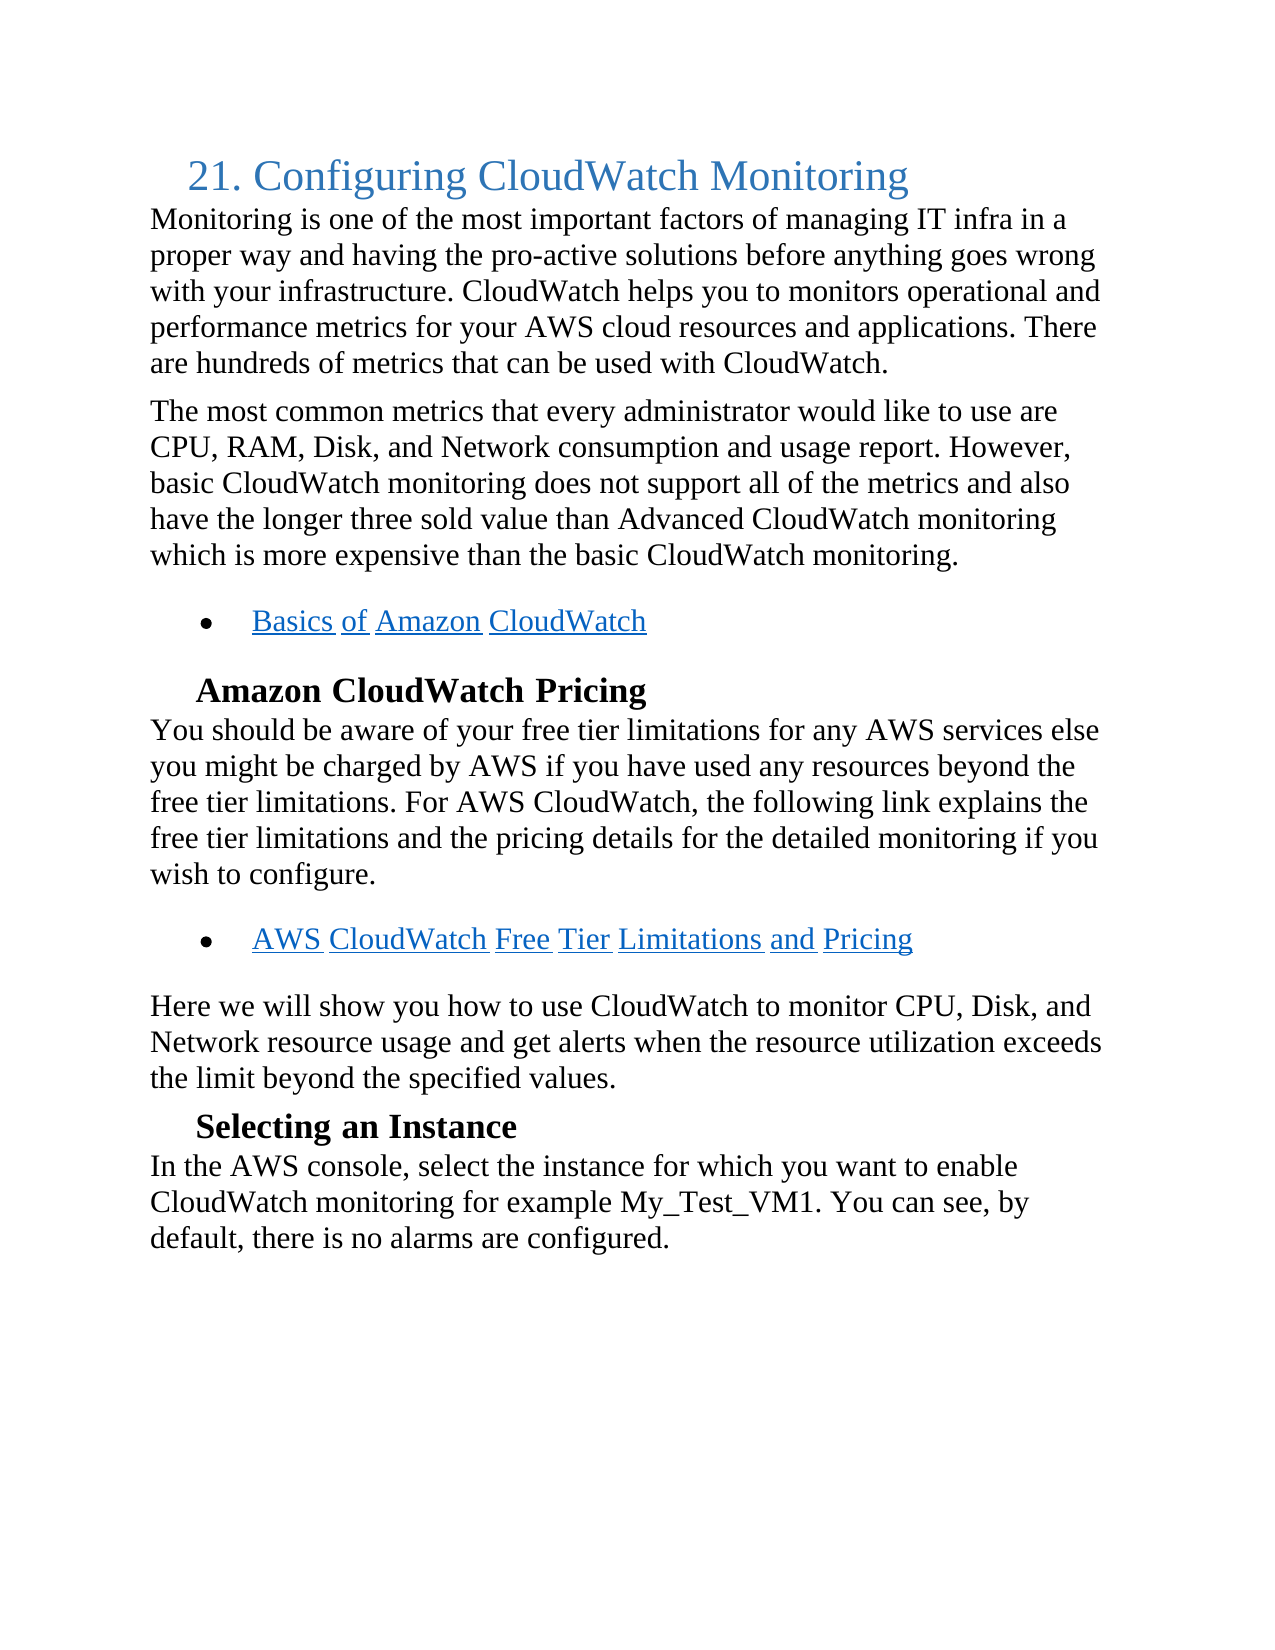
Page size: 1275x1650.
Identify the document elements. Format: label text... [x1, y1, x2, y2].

text Amazon CloudWatch Pricing [195, 670, 1114, 711]
text 21. Configuring CloudWatch Monitoring [187, 150, 1114, 200]
text Selecting an Instance [195, 1106, 1114, 1147]
text In the AWS console, select the instance for which you want to enable CloudWatch monitoring for example My_Test_VM1. You can see, by default, there is no alarms are configured. [150, 1147, 1035, 1255]
text Basics of Amazon CloudWatch [252, 604, 1114, 637]
text You should be aware of your free tier limitations for any AWS services else you might be charged by AWS if you have used any resources beyond the free tier limitations. For AWS CloudWatch, the following link explains the free tier limitations and the pricing details for the detailed monitoring if you wish to configure. [150, 711, 1105, 891]
text AWS CloudWatch Free Tier Limitations and Pricing [252, 922, 1114, 955]
text The most common metrics that every administrator would like to use are CPU, RAM, Disk, and Network consumption and usage report. However, basic CloudWatch monitoring does not support all of the metrics and also have the longer three sold value than Advanced CloudWatch monitoring which is more expensive than the basic CloudWatch monitoring. [150, 393, 1077, 572]
text Here we will show you how to use CloudWatch to monitor CPU, Disk, and Network resource usage and get alerts when the resource utilization exceeds the limit beyond the specified values. [150, 987, 1108, 1095]
text Monitoring is one of the most important factors of managing IT infra in a proper way and having the pro-active solutions before anything goes wrong with your infrastructure. CloudWatch helps you to monitors operational and performance metrics for your AWS cloud resources and applications. There are hundreds of metrics that can be used with CloudWatch. [150, 201, 1106, 380]
